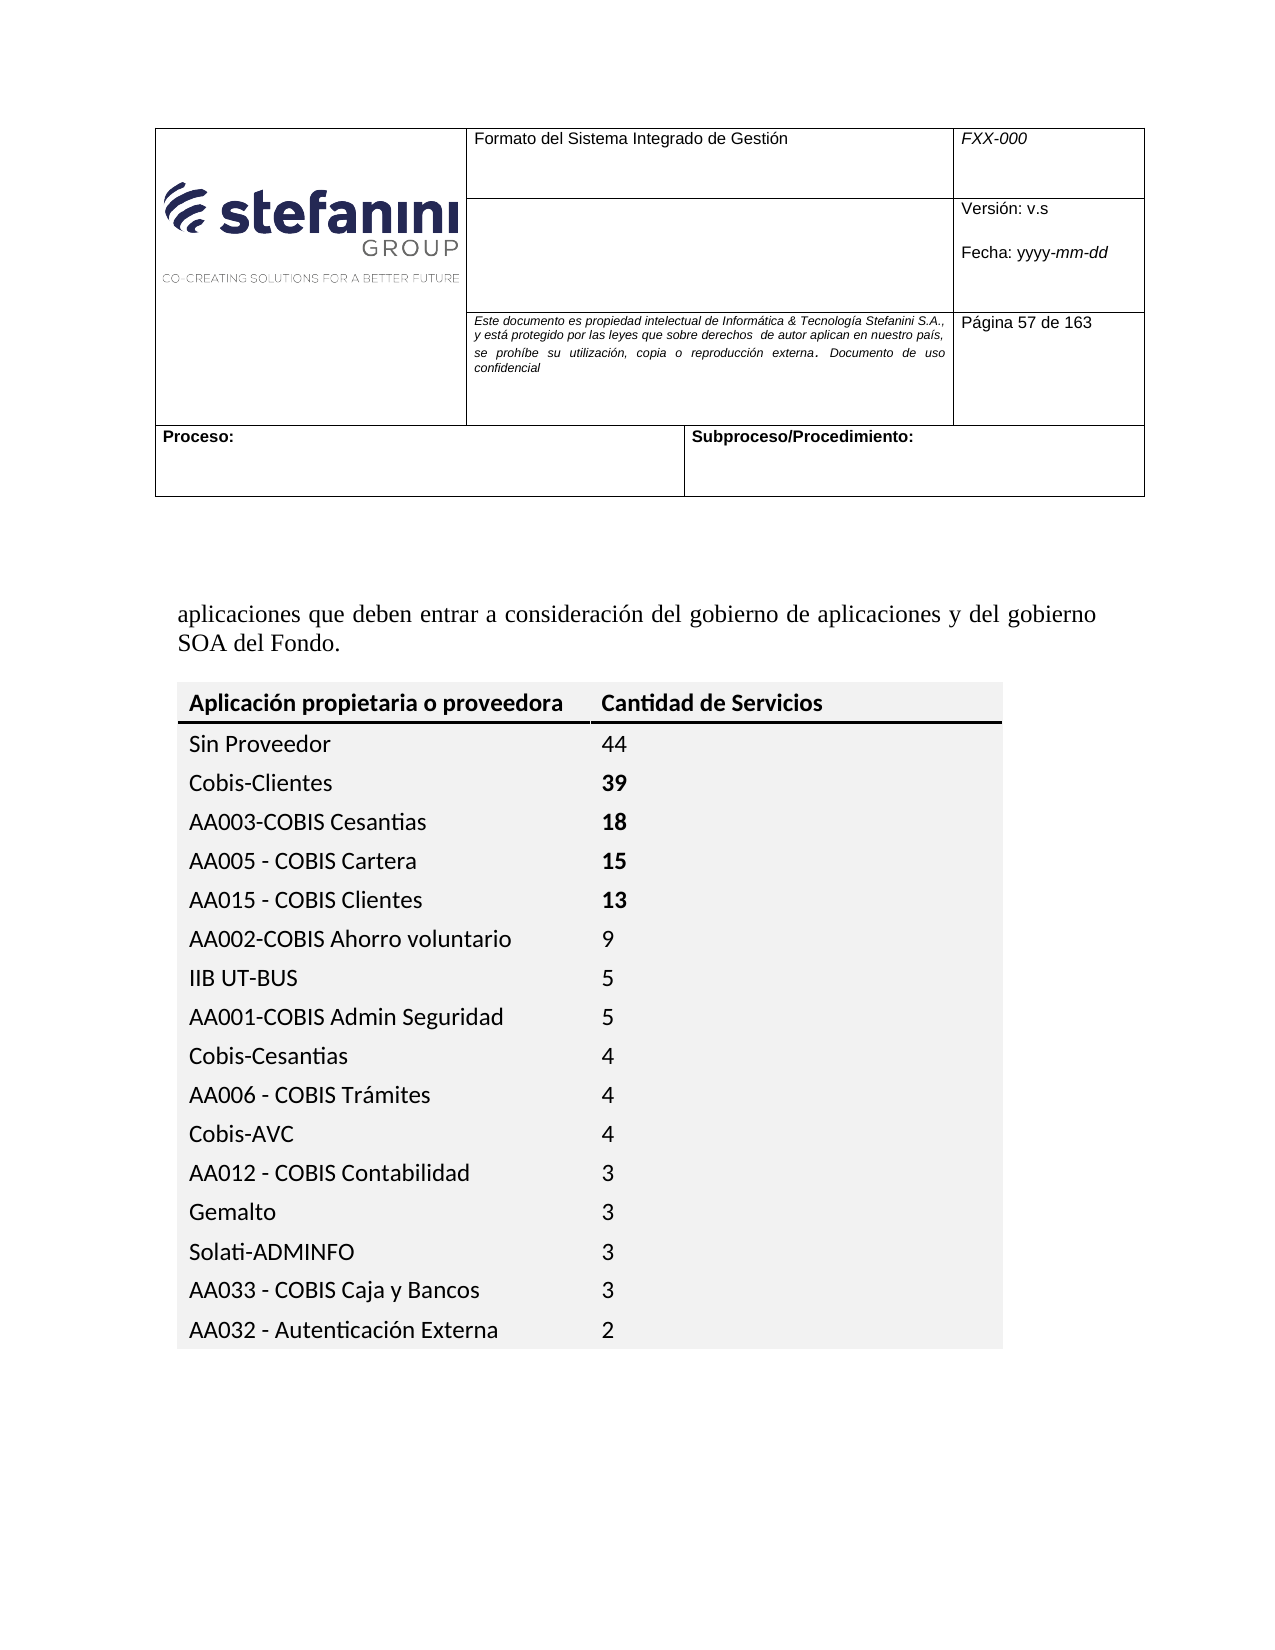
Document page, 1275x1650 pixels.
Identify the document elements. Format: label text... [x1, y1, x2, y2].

table_cell AA006 - COBIS Trámites [178, 1076, 590, 1114]
text Las aplicaciones proveedoras de servicios SOA más significativas, según la cantidad de servicios provistos, son las primeras cinco (5) de la lista siguiente, y son también las aplicaciones que deben entrar a consideración del gobierno de aplicaciones y del gobierno SOA del Fondo. [177, 599, 1098, 657]
table_cell 4 [591, 1115, 1002, 1153]
table_cell AA015 - COBIS Clientes [178, 880, 590, 918]
table_cell 9 [591, 919, 1002, 957]
table_cell Solati-ADMINFO [178, 1232, 590, 1270]
table_cell 3 [591, 1154, 1002, 1192]
table_cell 2 [591, 1310, 1002, 1348]
table_cell 3 [591, 1232, 1002, 1270]
table_cell 4 [591, 1076, 1002, 1114]
table_cell Cobis-Cesantias [178, 1037, 590, 1074]
table_cell 5 [591, 998, 1002, 1036]
table_cell Cobis-Clientes [178, 763, 590, 801]
table_cell Cobis-AVC [178, 1115, 590, 1153]
table_cell 15 [591, 841, 1002, 879]
table_cell IIB UT-BUS [178, 959, 590, 996]
picture [162, 182, 460, 286]
table_cell AA005 - COBIS Cartera [178, 841, 590, 879]
table_cell AA012 - COBIS Contabilidad [178, 1154, 590, 1192]
table_cell AA001-COBIS Admin Seguridad [178, 998, 590, 1036]
table_cell 44 [591, 724, 1002, 762]
table_cell Sin Proveedor [178, 724, 590, 762]
table_cell Gemalto [178, 1193, 590, 1231]
table_cell 39 [591, 763, 1002, 801]
table_header Cantidad de Servicios [591, 683, 1002, 721]
table_cell 3 [591, 1193, 1002, 1231]
table_cell 5 [591, 959, 1002, 996]
table_cell 18 [591, 802, 1002, 840]
table_cell AA002-COBIS Ahorro voluntario [178, 919, 590, 957]
table_cell AA003-COBIS Cesantias [178, 802, 590, 840]
table_cell AA033 - COBIS Caja y Bancos [178, 1271, 590, 1309]
table_cell AA032 - Autenticación Externa [178, 1310, 590, 1348]
table_header Aplicación propietaria o proveedora [178, 683, 590, 721]
table_cell 3 [591, 1271, 1002, 1309]
table_cell 13 [591, 880, 1002, 918]
table_cell 4 [591, 1037, 1002, 1074]
